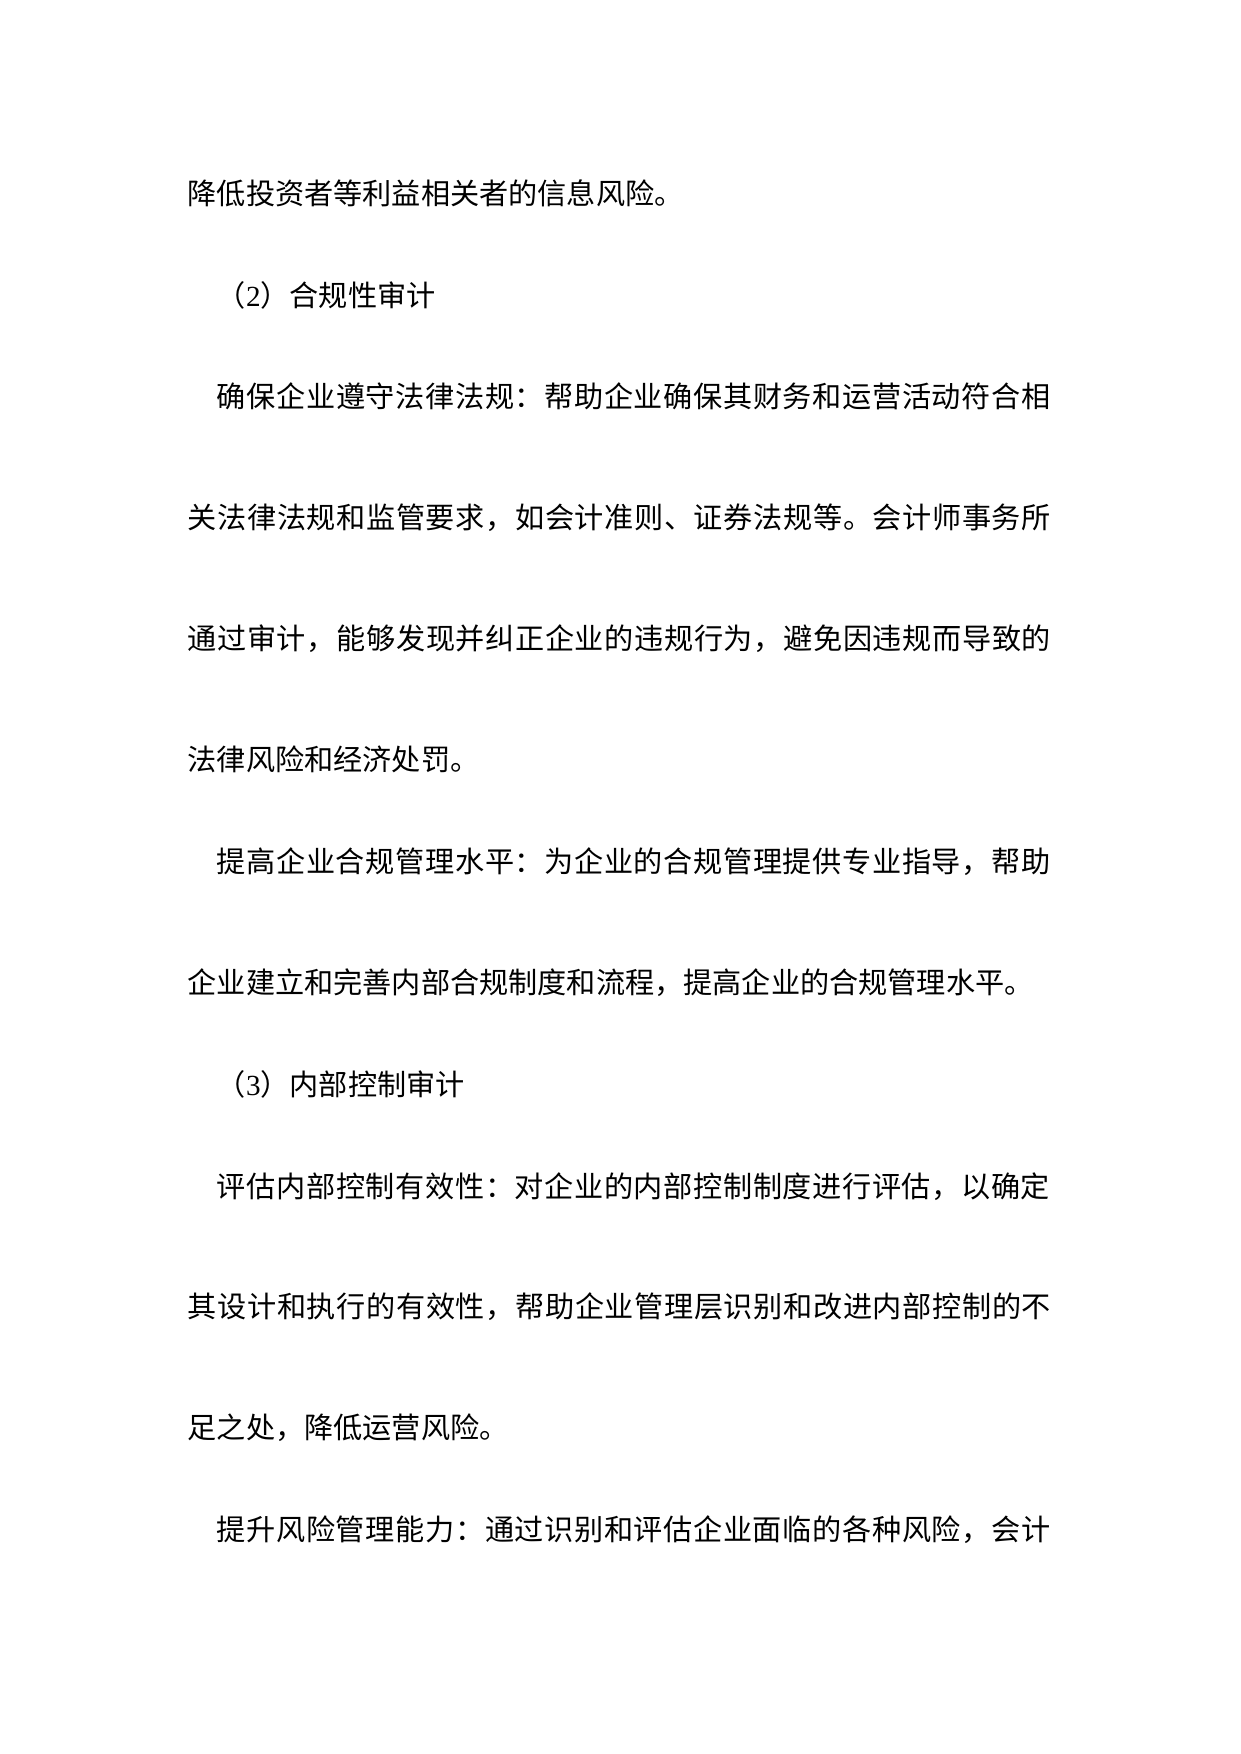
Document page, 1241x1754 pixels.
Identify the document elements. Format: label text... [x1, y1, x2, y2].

text 评估内部控制有效性：对企业的内部控制制度进行评估，以确定其设计和执行的有效性，帮助企业管理层识别和改进内部控制的不足之处，降低运营风险。 [187, 1144, 1053, 1466]
text （2）合规性审计 [187, 253, 1053, 334]
text 提高企业合规管理水平：为企业的合规管理提供专业指导，帮助企业建立和完善内部合规制度和流程，提高企业的合规管理水平。 [187, 819, 1053, 1021]
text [187, 151, 1053, 232]
text 确保企业遵守法律法规：帮助企业确保其财务和运营活动符合相关法律法规和监管要求，如会计准则、证券法规等。会计师事务所通过审计，能够发现并纠正企业的违规行为，避免因违规而导致的法律风险和经济处罚。 [187, 355, 1053, 798]
text （3）内部控制审计 [187, 1042, 1053, 1123]
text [187, 1488, 1053, 1568]
